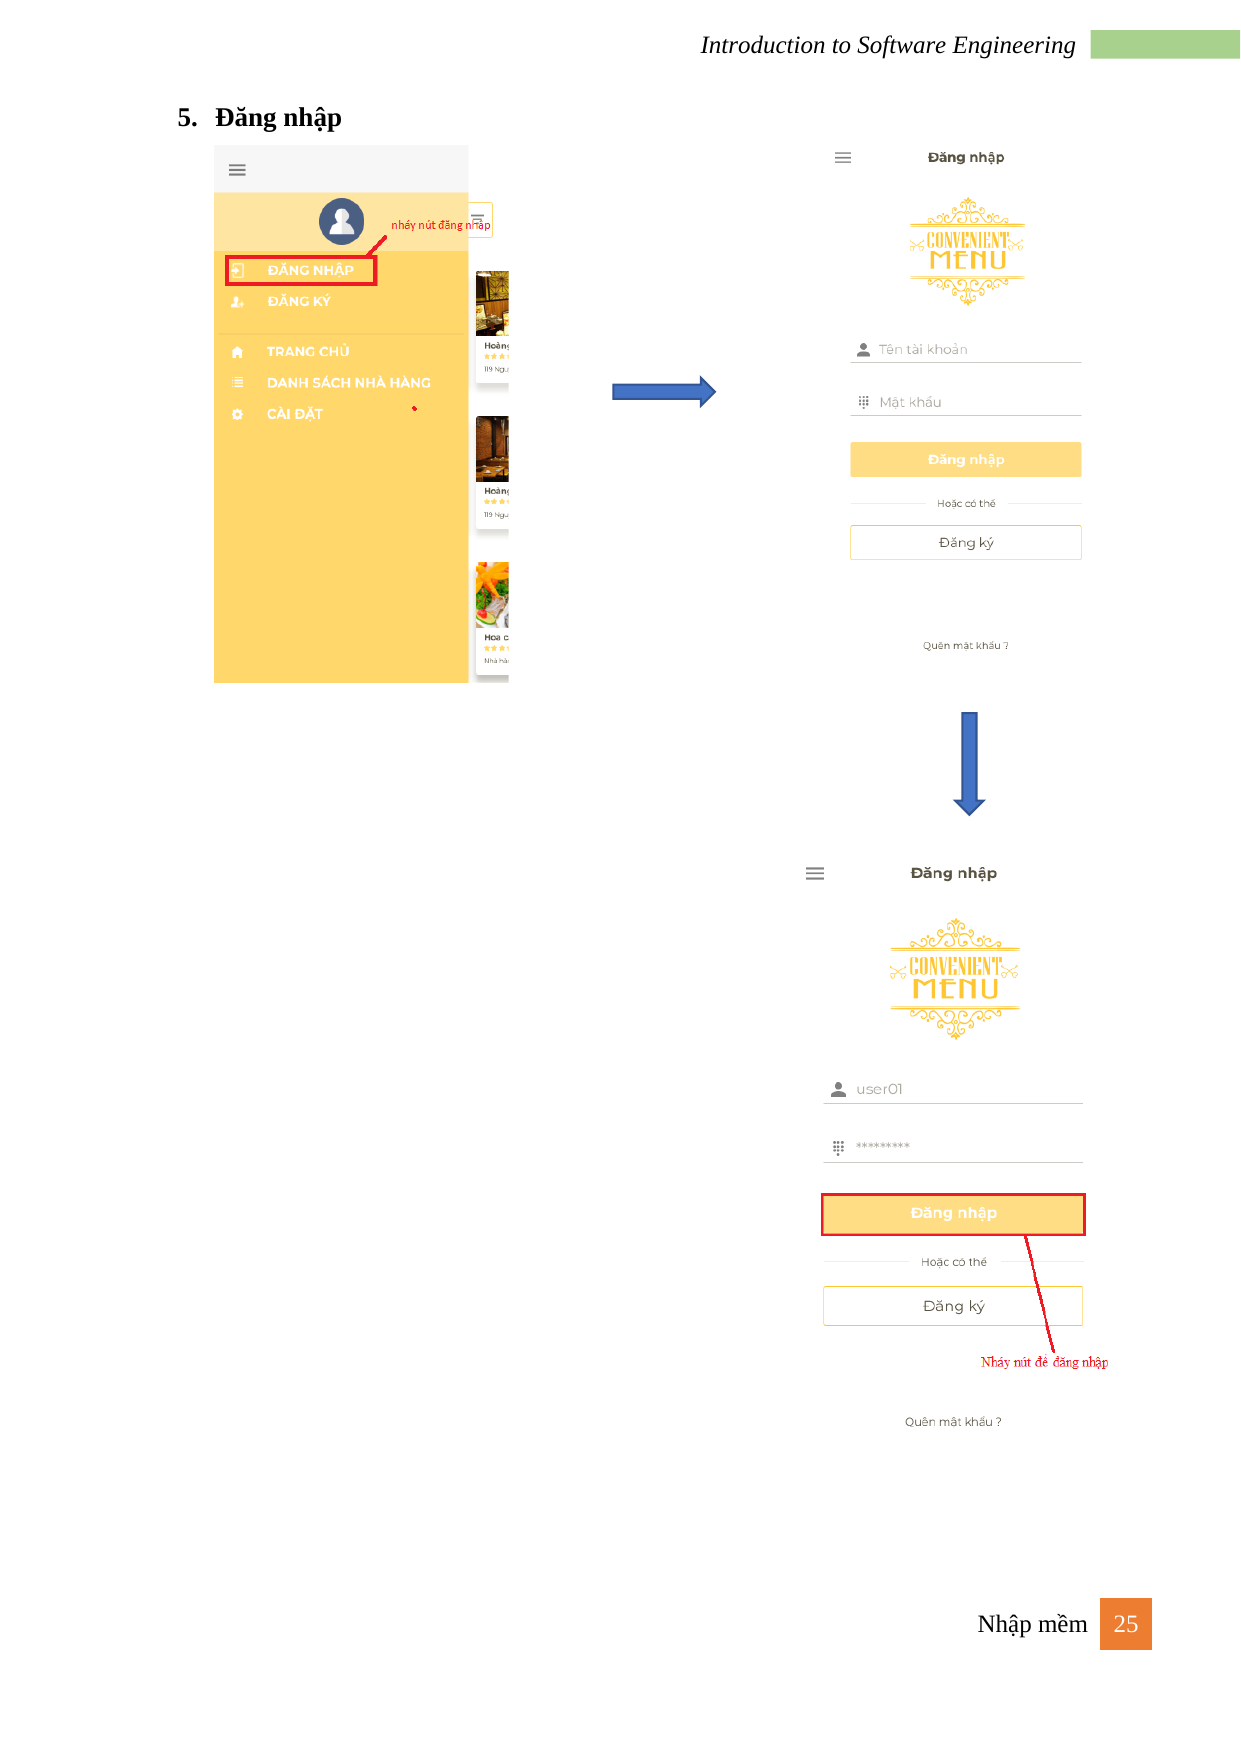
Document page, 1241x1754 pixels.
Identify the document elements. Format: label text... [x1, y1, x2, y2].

picture [818, 136, 1114, 661]
picture [787, 848, 1120, 1439]
list Đăng nhập [177, 101, 1152, 132]
picture [214, 145, 509, 683]
